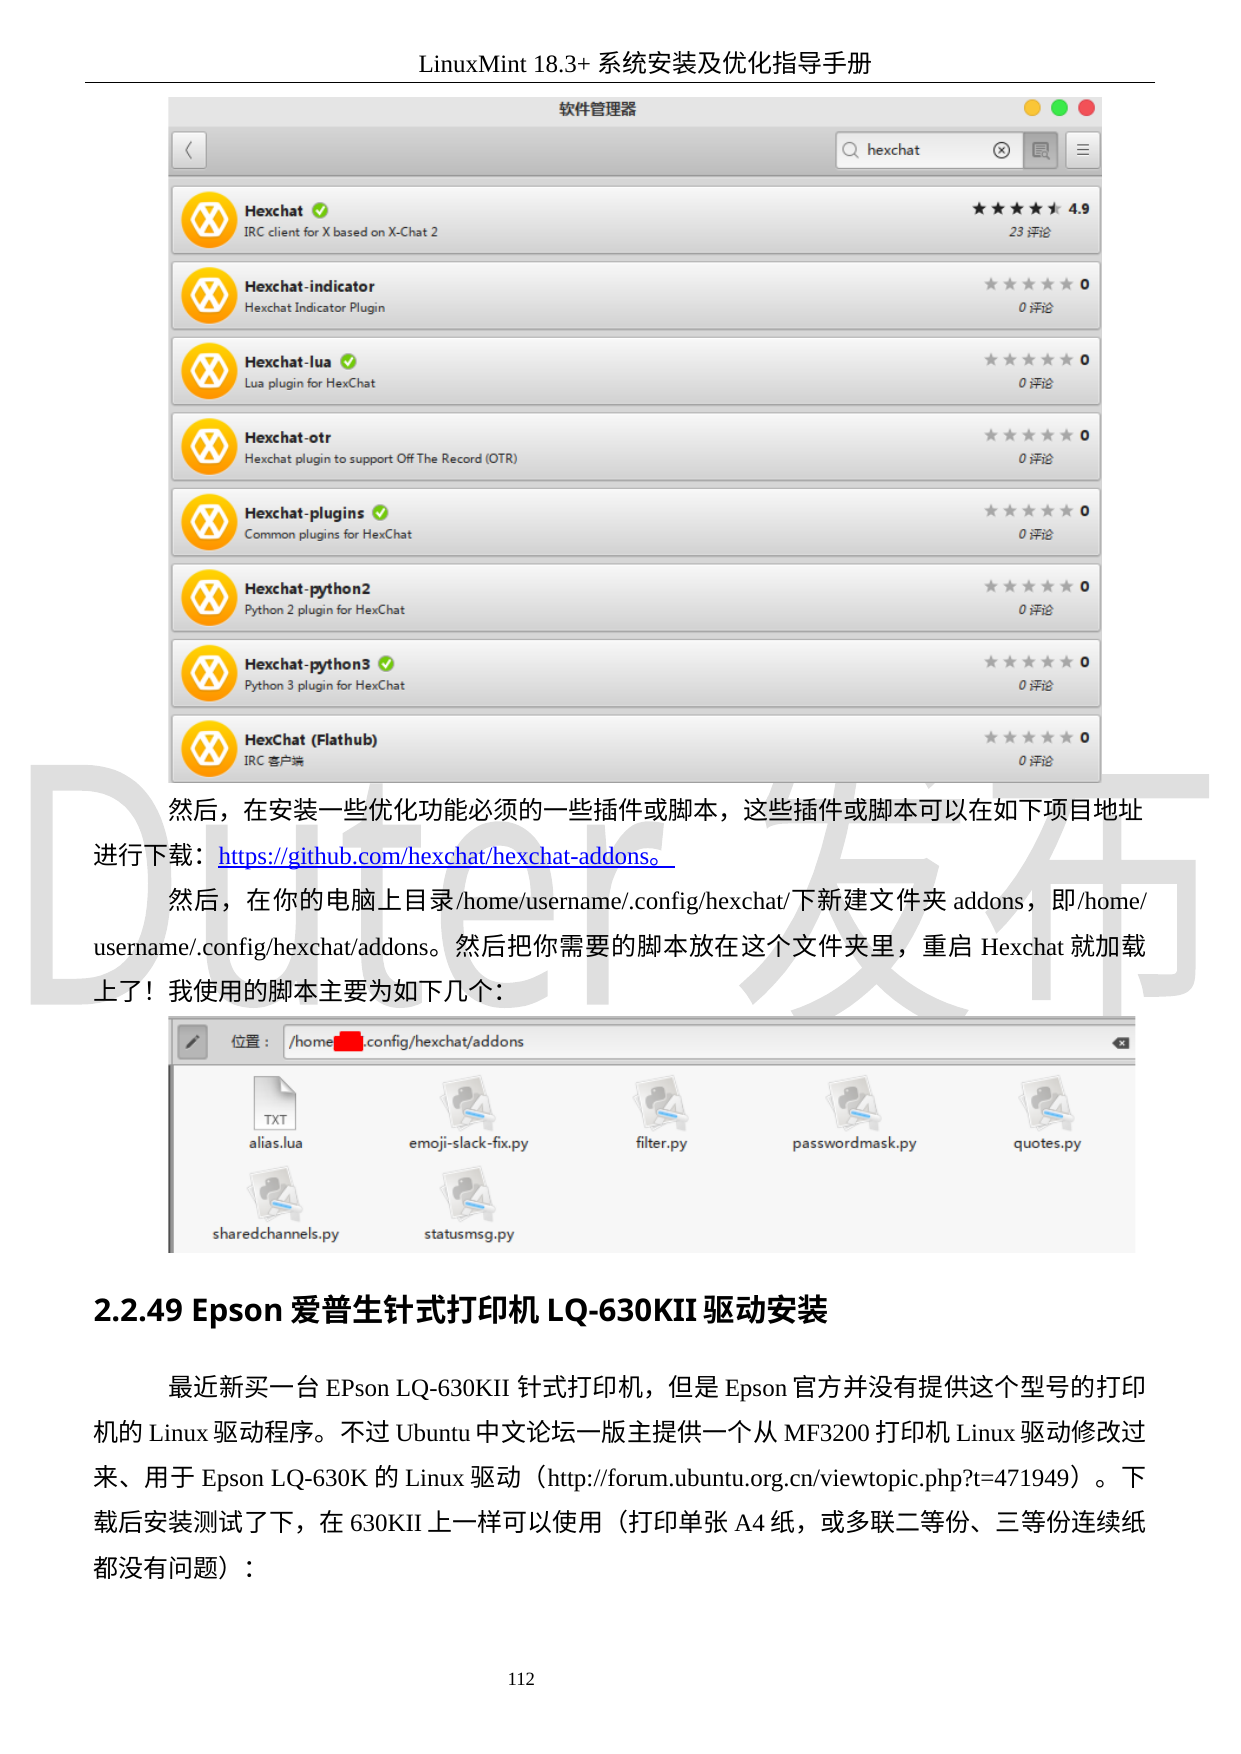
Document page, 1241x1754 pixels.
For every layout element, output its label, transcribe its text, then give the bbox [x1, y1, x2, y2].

picture [168, 97, 1102, 783]
text 最近新买一台EPson LQ-630KII 针式打印机，但是Epson官方并没有提供这个型号的打印机的Linux驱动程序。不过Ubuntu中文论坛一版主提供一个从MF3200打印机Linux驱动修改过来、用于Epson LQ-630K的Linux驱动（http://forum.ubuntu.org.cn/viewtopic.php?t=471949）。下载后安装测试了下，在630KII上一样可以使用（打印单张A4纸，或多联二等份、三等份连续纸都没有问题）： [93, 1367, 1147, 1584]
text 然后，在安装一些优化功能必须的一些插件或脚本，这些插件或脚本可以在如下项目地址进行下载：https://github.com/hexchat/hexchat-addons。 [93, 790, 1147, 872]
picture [168, 1016, 1136, 1253]
subtitle 2.2.49 Epson爱普生针式打印机LQ-630KII驱动安装 [93, 1285, 1147, 1331]
text 然后，在你的电脑上目录/home/username/.config/hexchat/下新建文件夹addons，即/home/username/.config/hexchat/addons。然后把你需要的脚本放在这个文件夹里，重启Hexchat就加载上了！我使用的脚本主要为如下几个： [93, 881, 1147, 1008]
